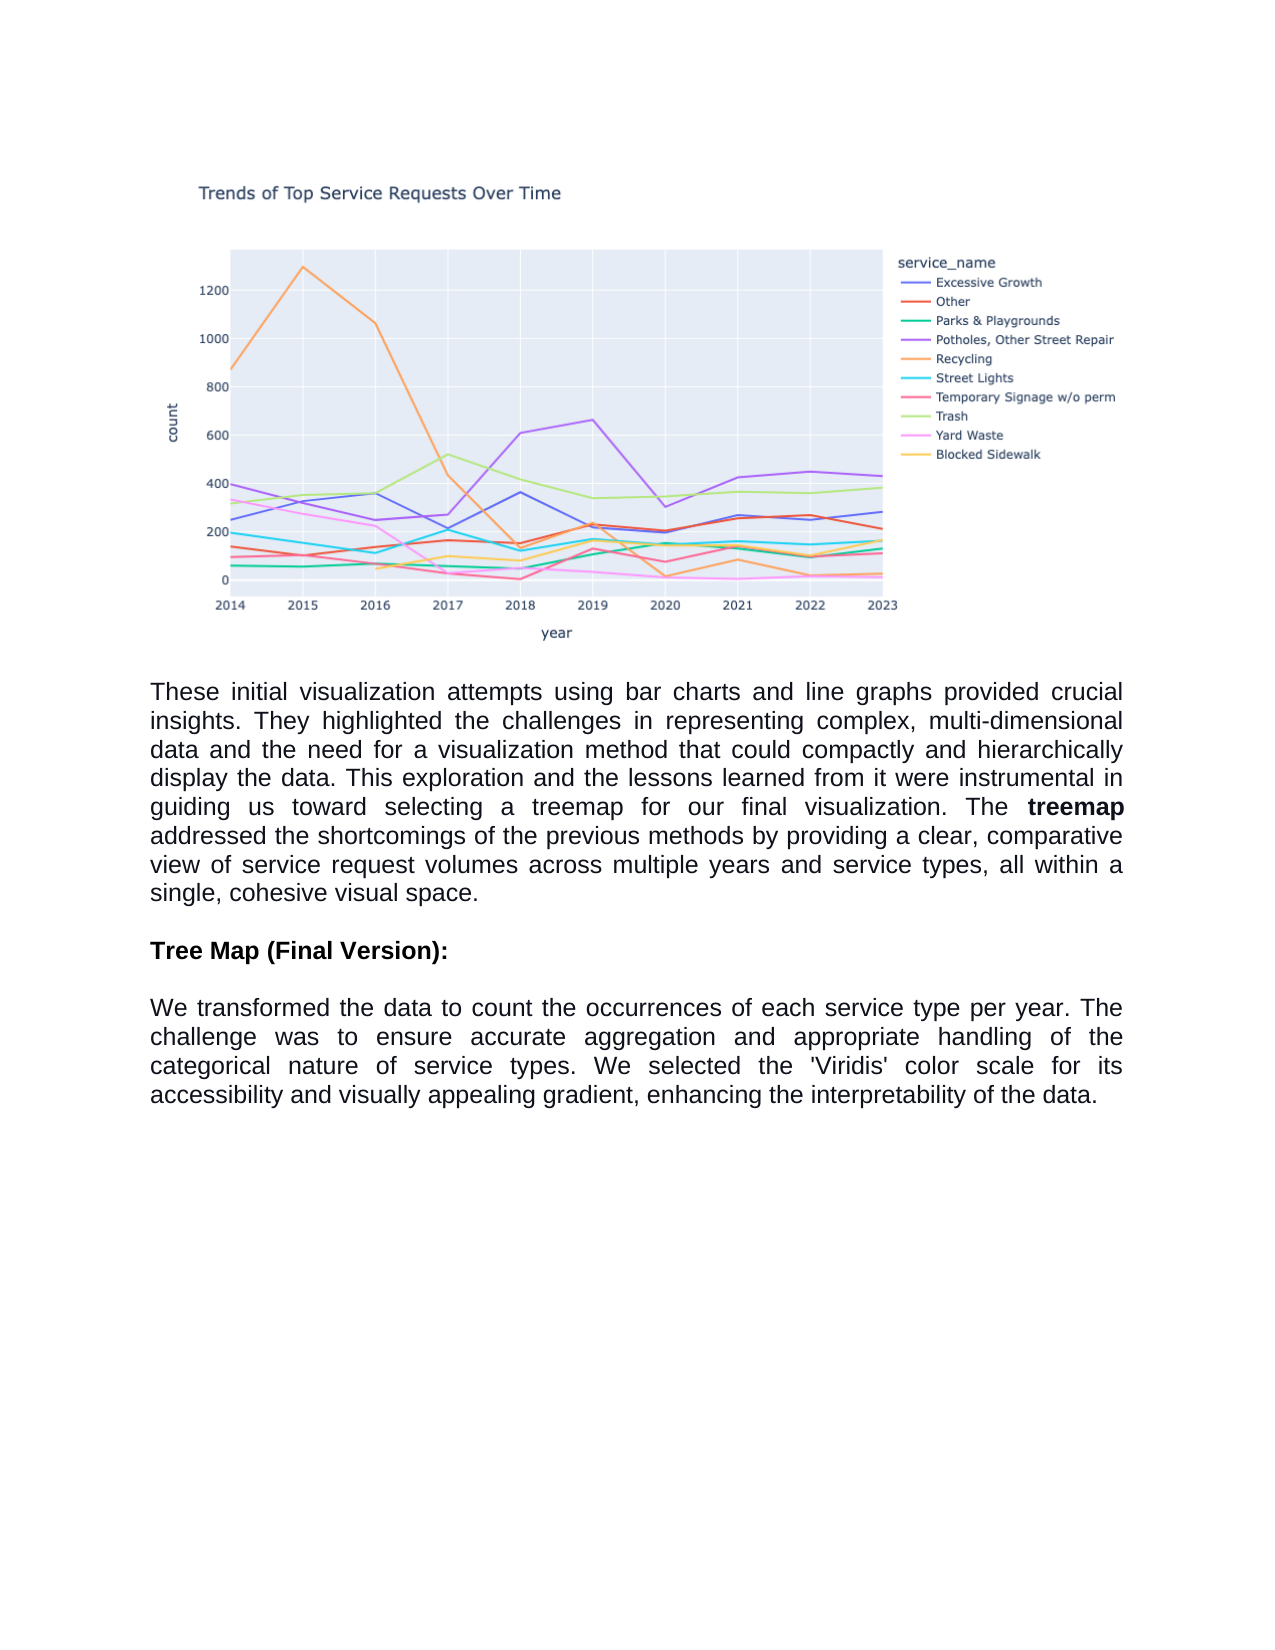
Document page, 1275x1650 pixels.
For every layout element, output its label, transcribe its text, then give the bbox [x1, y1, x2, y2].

text We transformed the data to count the occurrences of each service type per year. The challenge was to ensure accurate aggregation and appropriate handling of the categorical nature of service types. We selected the 'Viridis' color scale for its accessibility and visually appealing gradient, enhancing the interpretability of the data. [150, 993, 1125, 1108]
text These initial visualization attempts using bar charts and line graphs provided crucial insights. They highlighted the challenges in representing complex, multi-dimensional data and the need for a visualization method that could compactly and hierarchically display the data. This exploration and the lessons learned from it were instrumental in guiding us toward selecting a treemap for our final visualization. The treemap addressed the shortcomings of the previous methods by providing a clear, comparative view of service request volumes across multiple years and service types, all within a single, cohesive visual space. [150, 677, 1125, 907]
picture [150, 150, 1125, 677]
text Tree Map (Final Version): [150, 936, 1125, 964]
